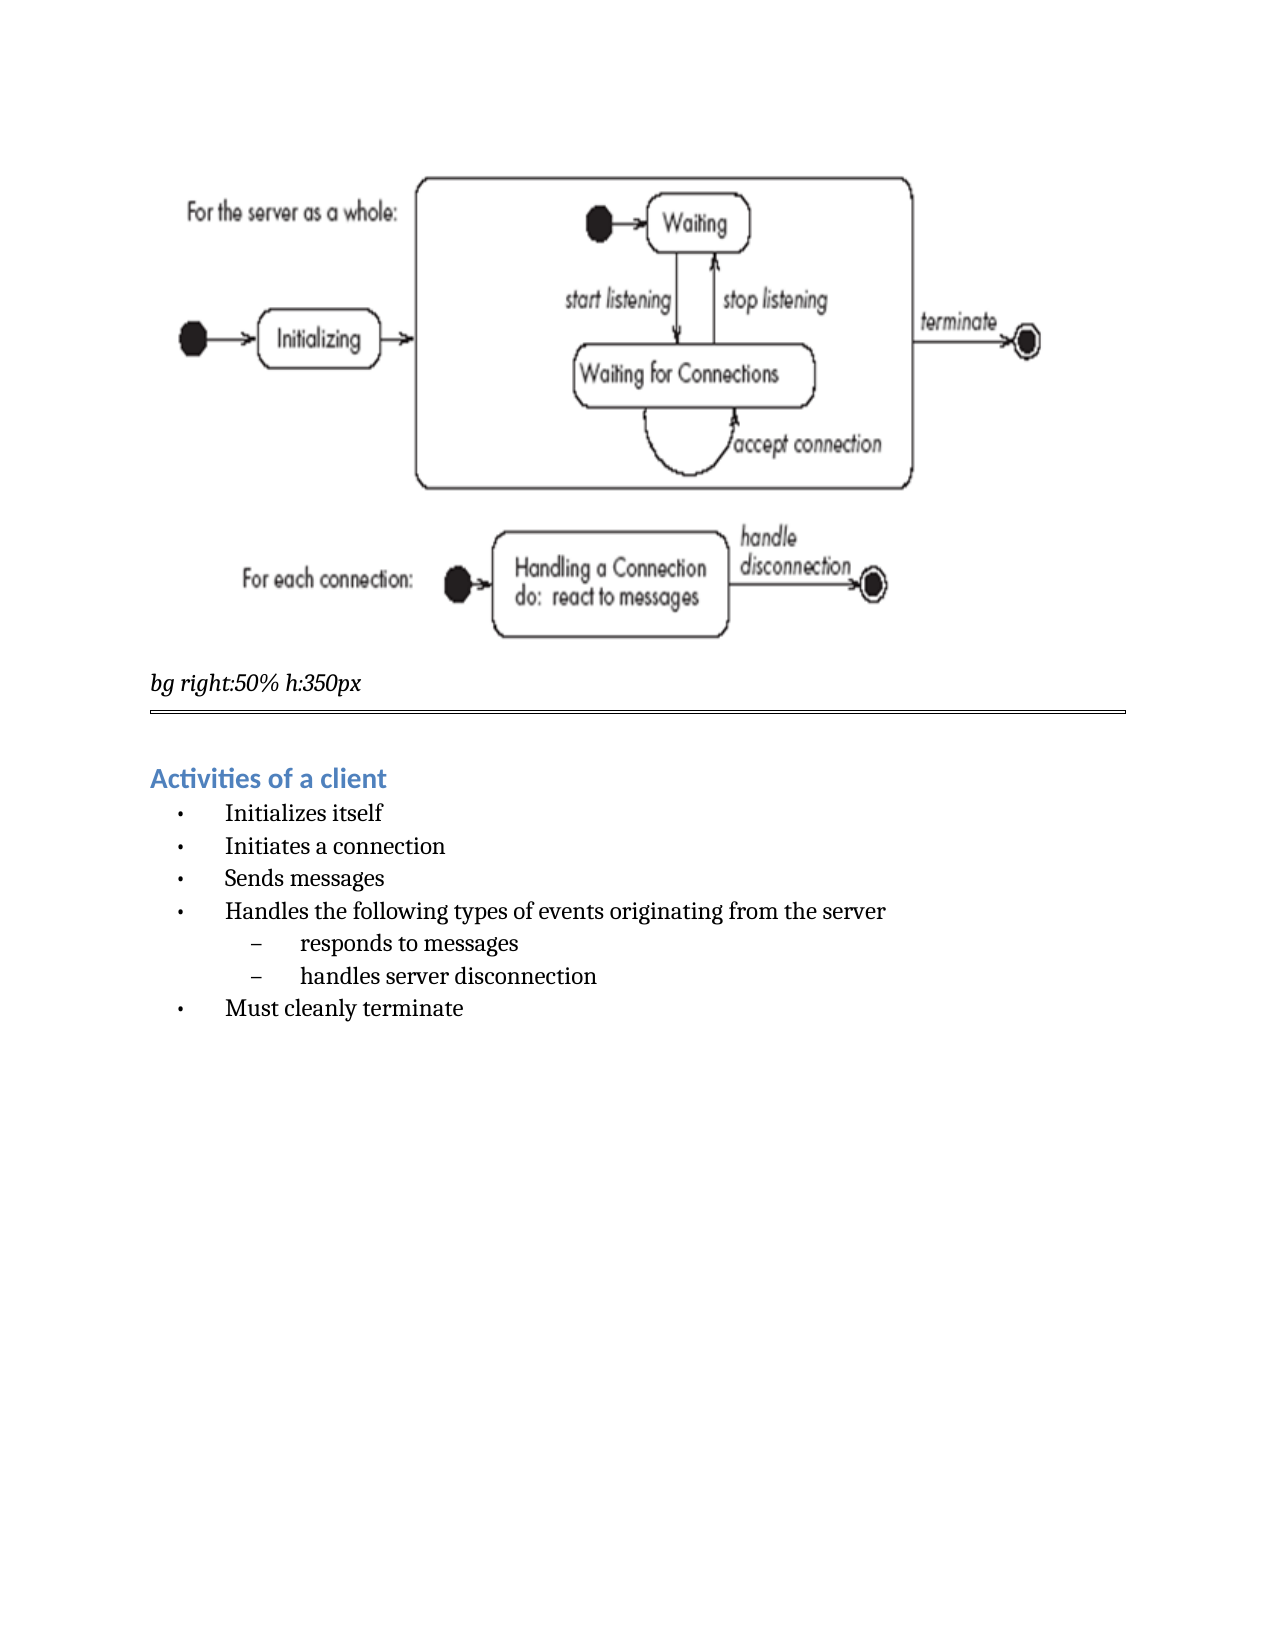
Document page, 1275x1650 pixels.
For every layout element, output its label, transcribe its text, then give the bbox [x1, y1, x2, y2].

list Initializes itself [175, 799, 1125, 828]
list handles server disconnection [250, 962, 1125, 991]
text bg right:50% h:350px [150, 669, 1125, 698]
picture [168, 150, 1044, 649]
list Handles the following types of events originating from the server [175, 897, 1125, 926]
list Initiates a connection [175, 832, 1125, 861]
subtitle Activities of a client [150, 760, 1125, 796]
list Must cleanly terminate [175, 994, 1125, 1023]
list Sends messages [175, 864, 1125, 893]
list responds to messages [250, 929, 1125, 958]
